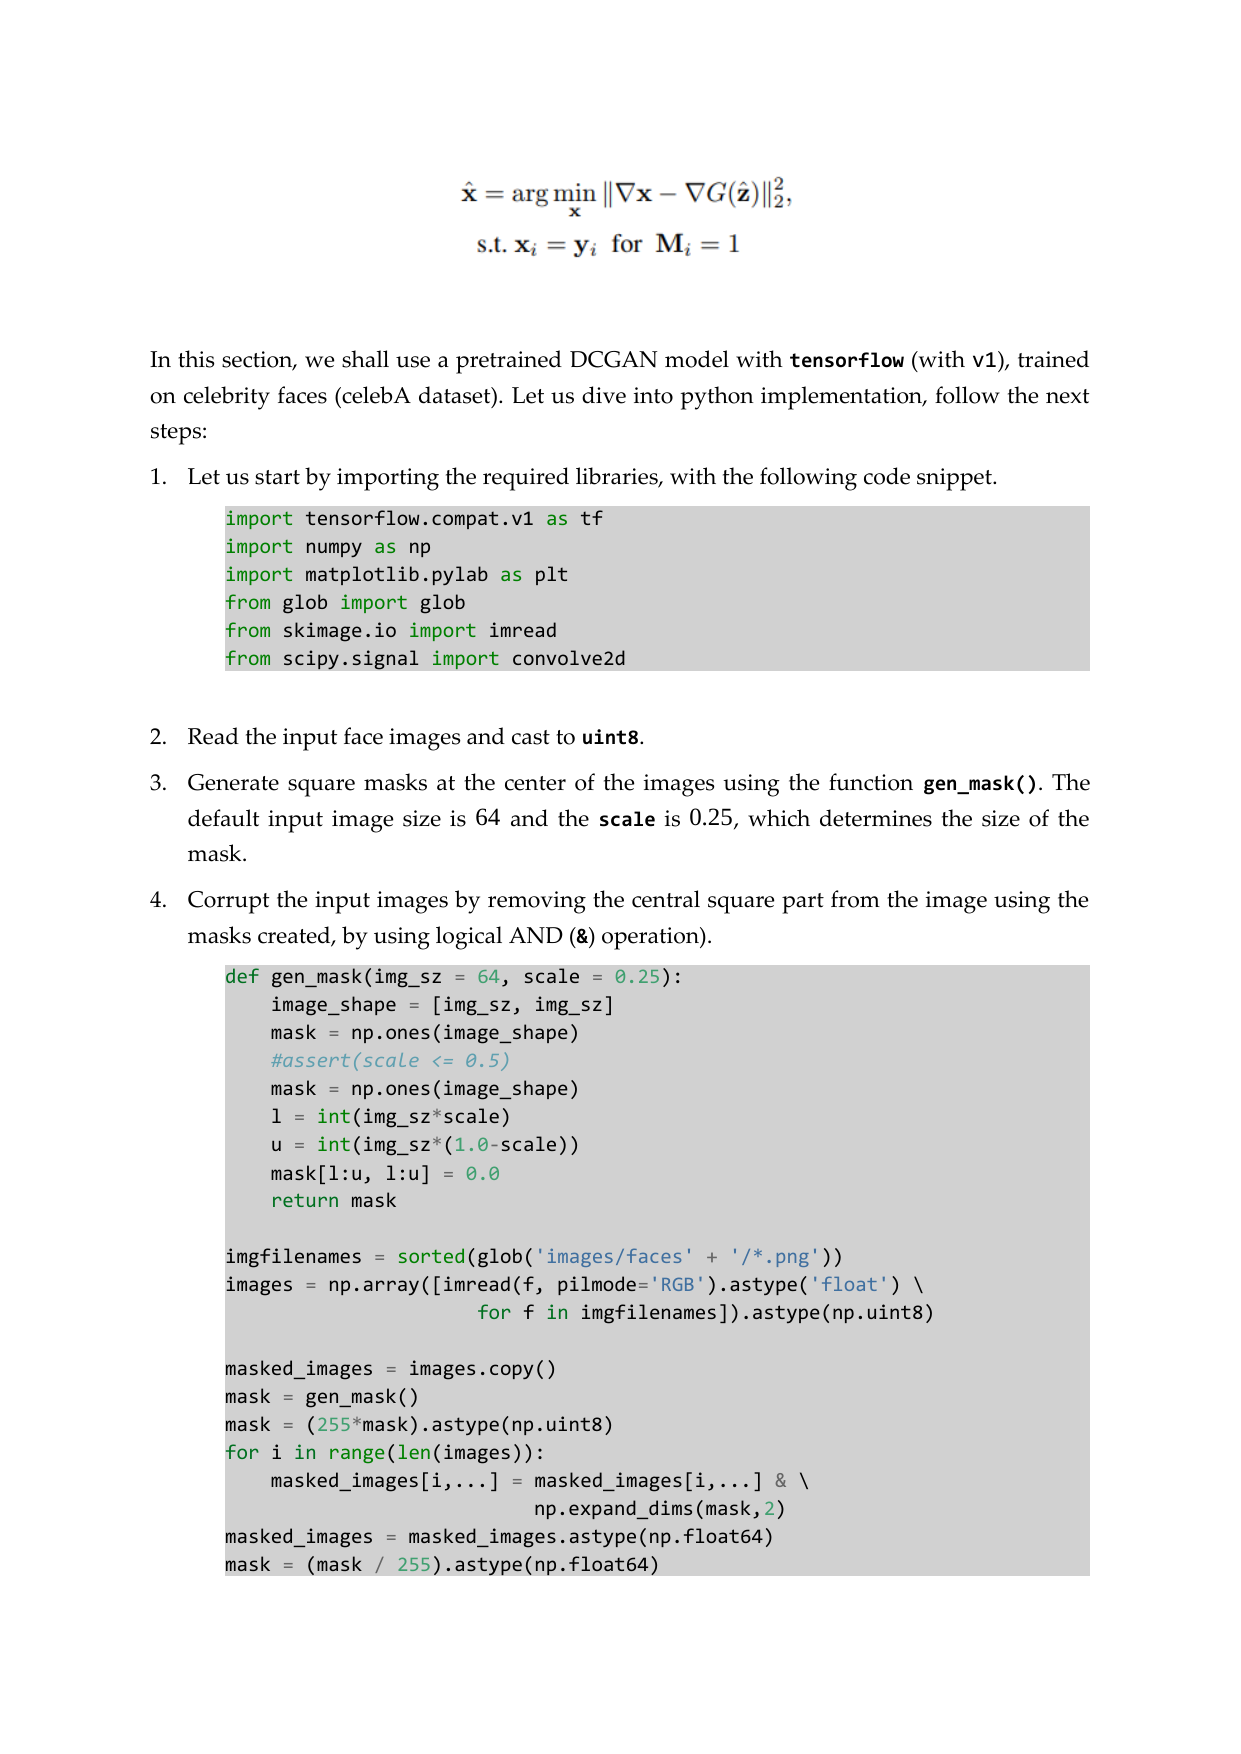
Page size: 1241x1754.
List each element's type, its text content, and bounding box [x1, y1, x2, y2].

list Read the input face images and cast to uint8. [150, 720, 1090, 751]
list Let us start by importing the required libraries, with the following code snippet. [150, 460, 1090, 491]
picture [442, 150, 798, 275]
text import tensorflow.compat.v1 as tf import numpy as np import matplotlib.pylab as plt from glob import glob from skimage.io import imread from scipy.signal import convolve2d [225, 506, 1090, 671]
list Generate square masks at the center of the images using the function gen_mask(). The default input image size is and the scale is , which determines the size of the mask. [150, 766, 1090, 868]
list Corrupt the input images by removing the central square part from the image using the masks created, by using logical AND (&) operation). [150, 883, 1090, 950]
text In this section, we shall use a pretrained DCGAN model with tensorflow (with v1), trained on celebrity faces (celebA dataset). Let us dive into python implementation, follow the next steps: [150, 343, 1090, 445]
text def gen_mask(img_sz = 64, scale = 0.25): image_shape = [img_sz, img_sz] mask = np.ones(image_shape) #assert(scale <= 0.5) mask = np.ones(image_shape) l = int(img_sz*scale) u = int(img_sz*(1.0-scale)) mask[l:u, l:u] = 0.0 return mask imgfilenames = sorted(glob('images/faces' + '/*.png')) images = np.array([imread(f, pilmode='RGB').astype('float') \ for f in imgfilenames]).astype(np.uint8) masked_images = images.copy() mask = gen_mask() mask = (255*mask).astype(np.uint8) for i in range(len(images)): masked_images[i,...] = masked_images[i,...] & \ np.expand_dims(mask,2) masked_images = masked_images.astype(np.float64) mask = (mask / 255).astype(np.float64) [225, 965, 1090, 1576]
